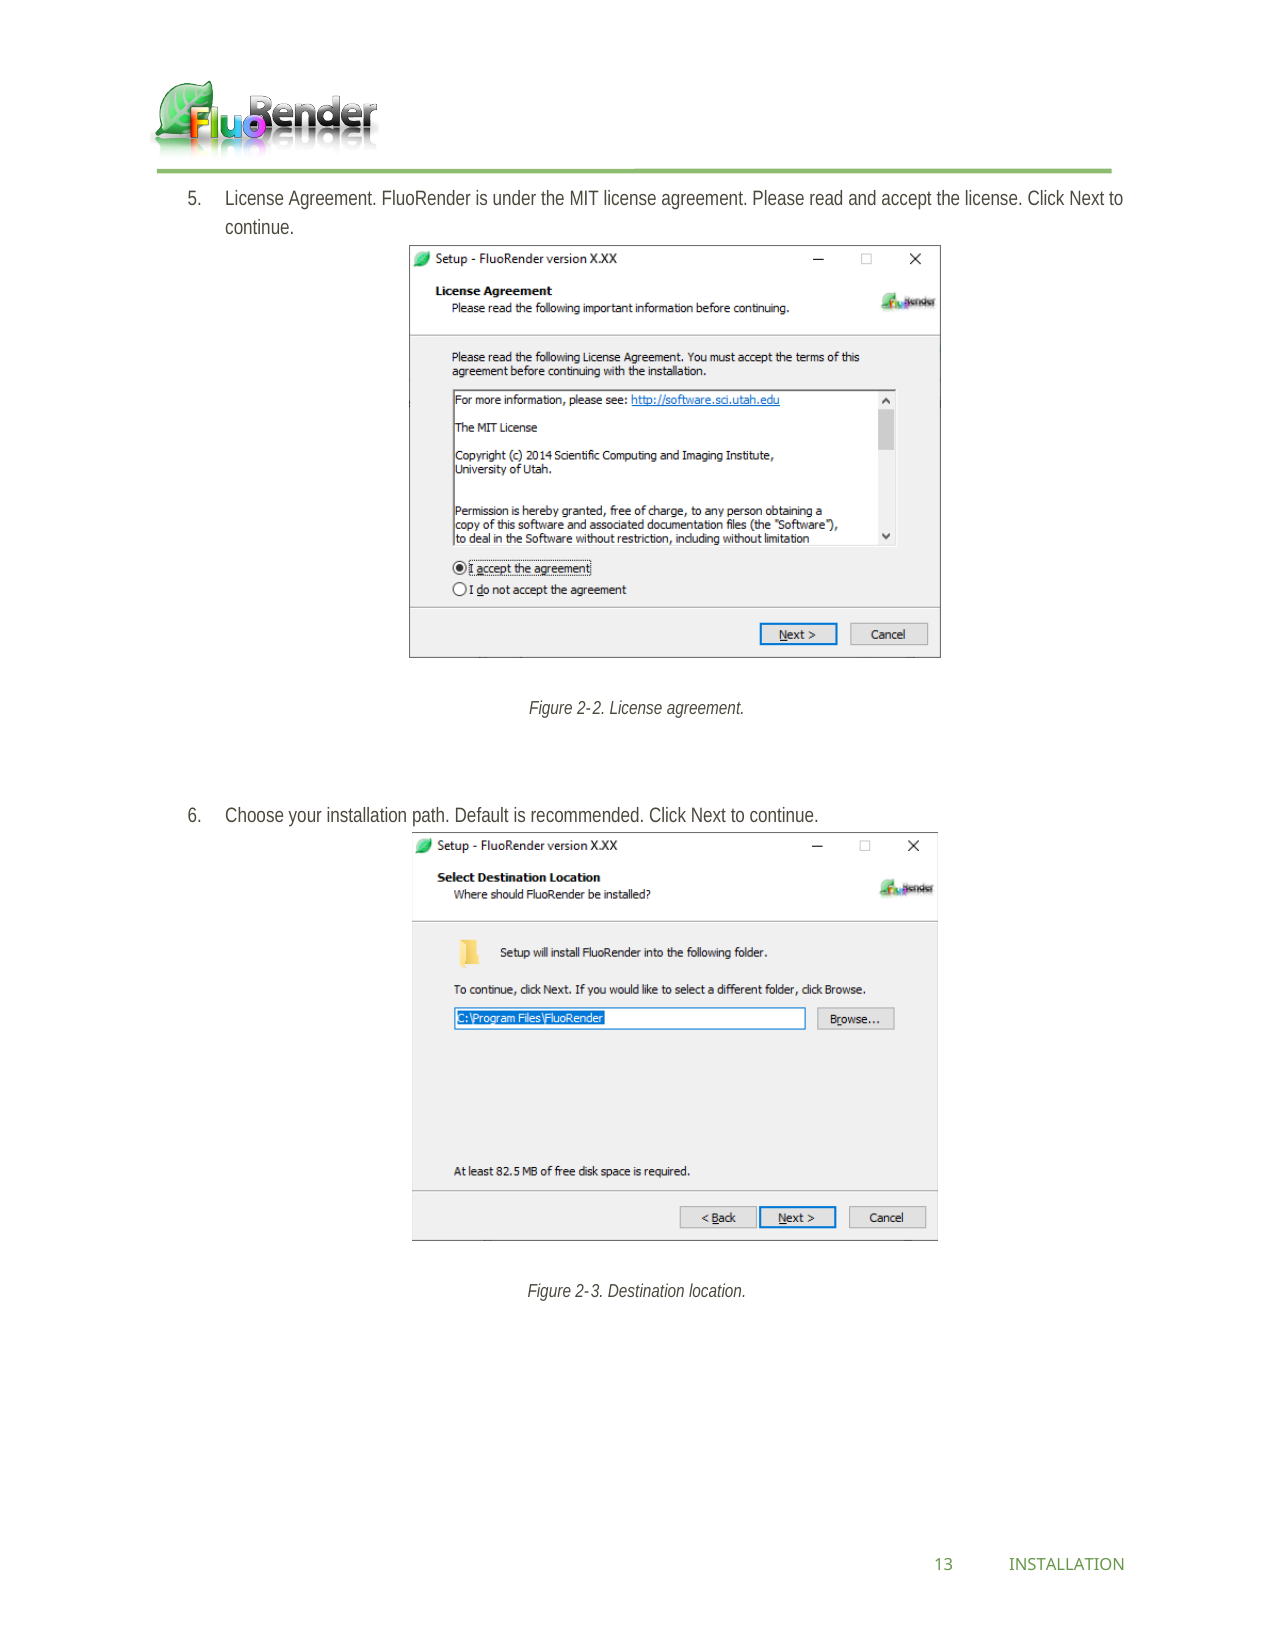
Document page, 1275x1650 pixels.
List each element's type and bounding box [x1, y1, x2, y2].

picture [412, 832, 938, 1241]
picture [409, 245, 941, 658]
picture [150, 75, 379, 162]
